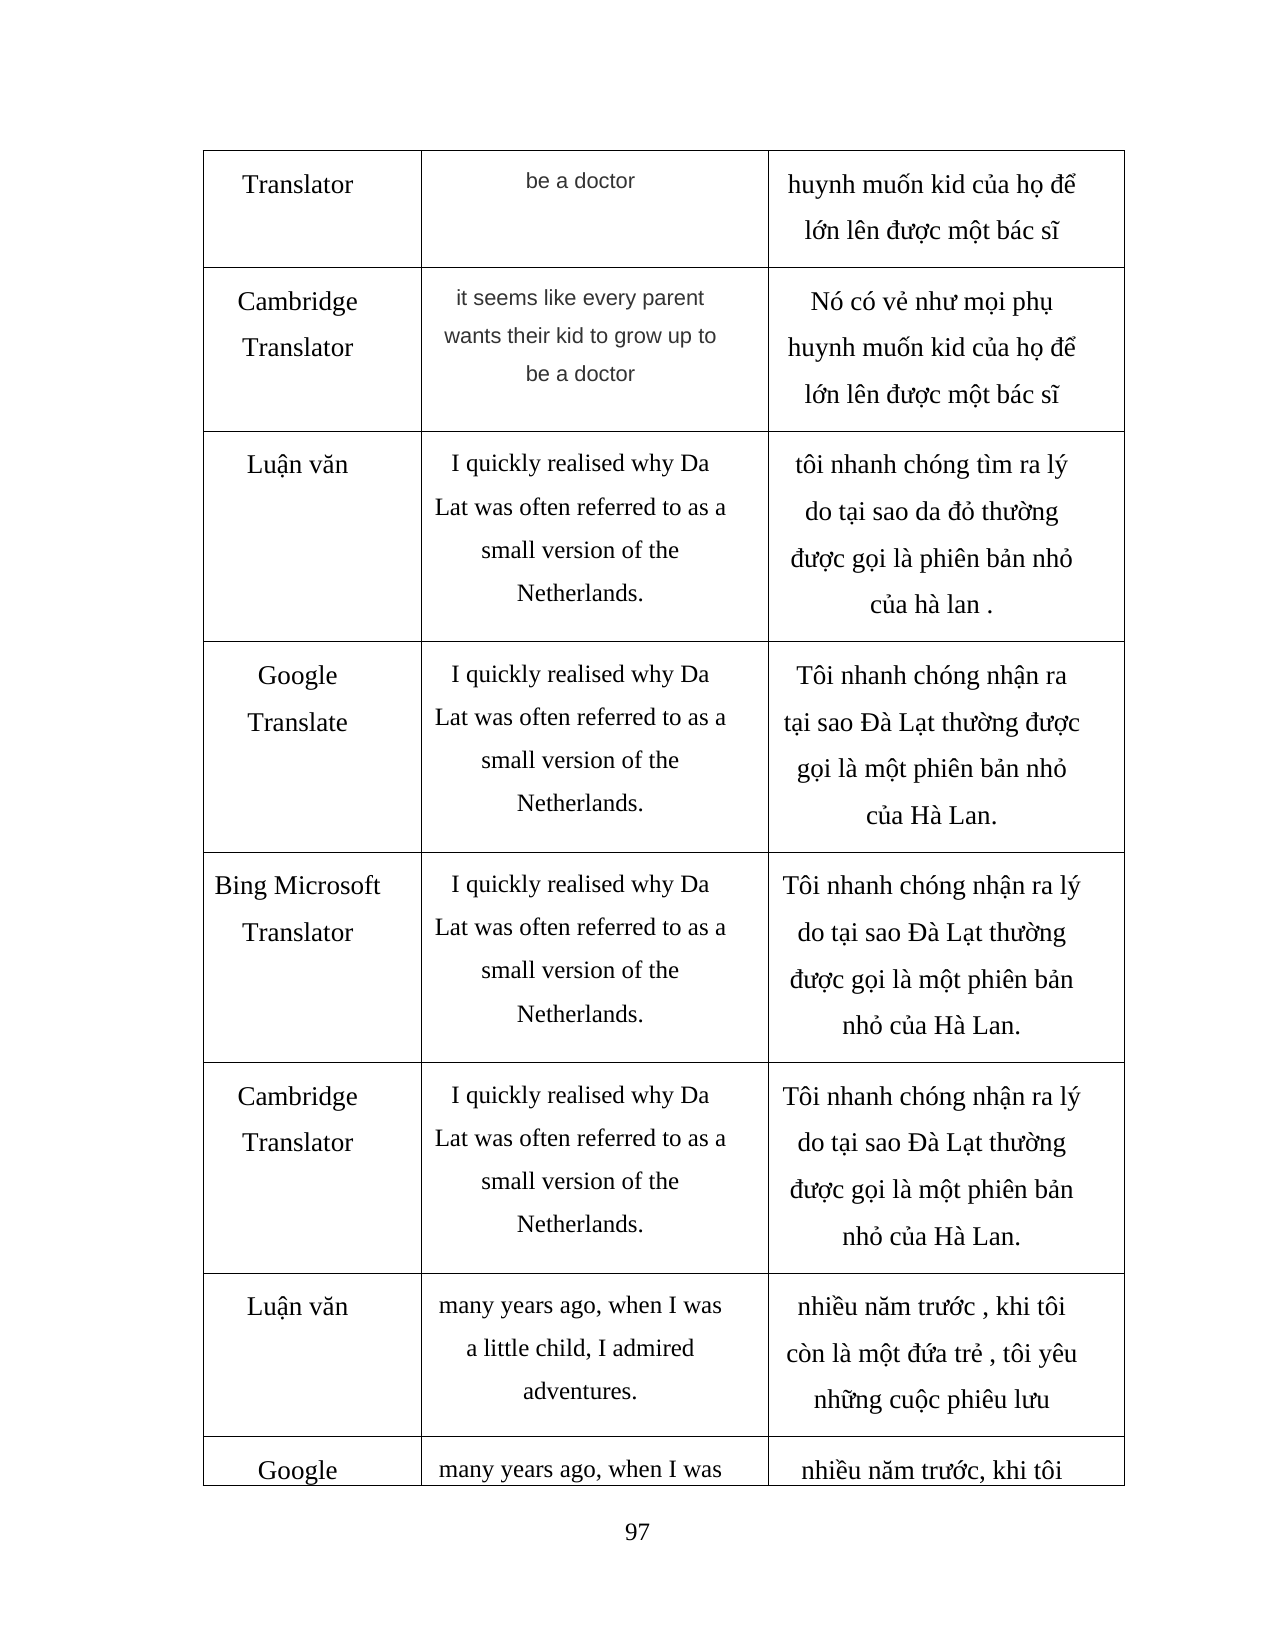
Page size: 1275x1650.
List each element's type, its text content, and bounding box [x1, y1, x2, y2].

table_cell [769, 151, 1124, 267]
table_cell I quickly realised why Da Lat was often referred to as a small version of the Netherlands. [422, 642, 768, 852]
table_cell Nó có vẻ như mọi phụ huynh muốn kid của họ để lớn lên được một bác sĩ [769, 268, 1124, 431]
table_cell tôi nhanh chóng tìm ra lý do tại sao da đỏ thường được gọi là phiên bản nhỏ của hà lan . [769, 432, 1124, 641]
table_cell Luận văn [204, 1274, 421, 1436]
table_cell Google Translate [204, 1437, 421, 1485]
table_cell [422, 151, 768, 267]
table_cell Tôi nhanh chóng nhận ra lý do tại sao Đà Lạt thường được gọi là một phiên bản nhỏ của Hà Lan. [769, 1063, 1124, 1272]
table_cell Luận văn [204, 432, 421, 641]
table_cell I quickly realised why Da Lat was often referred to as a small version of the Netherlands. [422, 432, 768, 641]
table_cell Google Translate [204, 642, 421, 852]
table_cell Tôi nhanh chóng nhận ra tại sao Đà Lạt thường được gọi là một phiên bản nhỏ của Hà Lan. [769, 642, 1124, 852]
table_cell it seems like every parent wants their kid to grow up to be a doctor [422, 268, 768, 431]
table_cell Cambridge Translator [204, 268, 421, 431]
table_cell Tôi nhanh chóng nhận ra lý do tại sao Đà Lạt thường được gọi là một phiên bản nhỏ của Hà Lan. [769, 853, 1124, 1062]
table_cell nhiều năm trước , khi tôi còn là một đứa trẻ , tôi yêu những cuộc phiêu lưu [769, 1274, 1124, 1436]
table_cell Bing Microsoft Translator [204, 853, 421, 1062]
table_cell Cambridge Translator [204, 1063, 421, 1272]
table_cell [204, 151, 421, 267]
table_cell many years ago, when I was a little child, I admired adventures. [422, 1274, 768, 1436]
table_cell I quickly realised why Da Lat was often referred to as a small version of the Netherlands. [422, 853, 768, 1062]
table_cell I quickly realised why Da Lat was often referred to as a small version of the Netherlands. [422, 1063, 768, 1272]
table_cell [422, 1437, 768, 1485]
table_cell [769, 1437, 1124, 1485]
